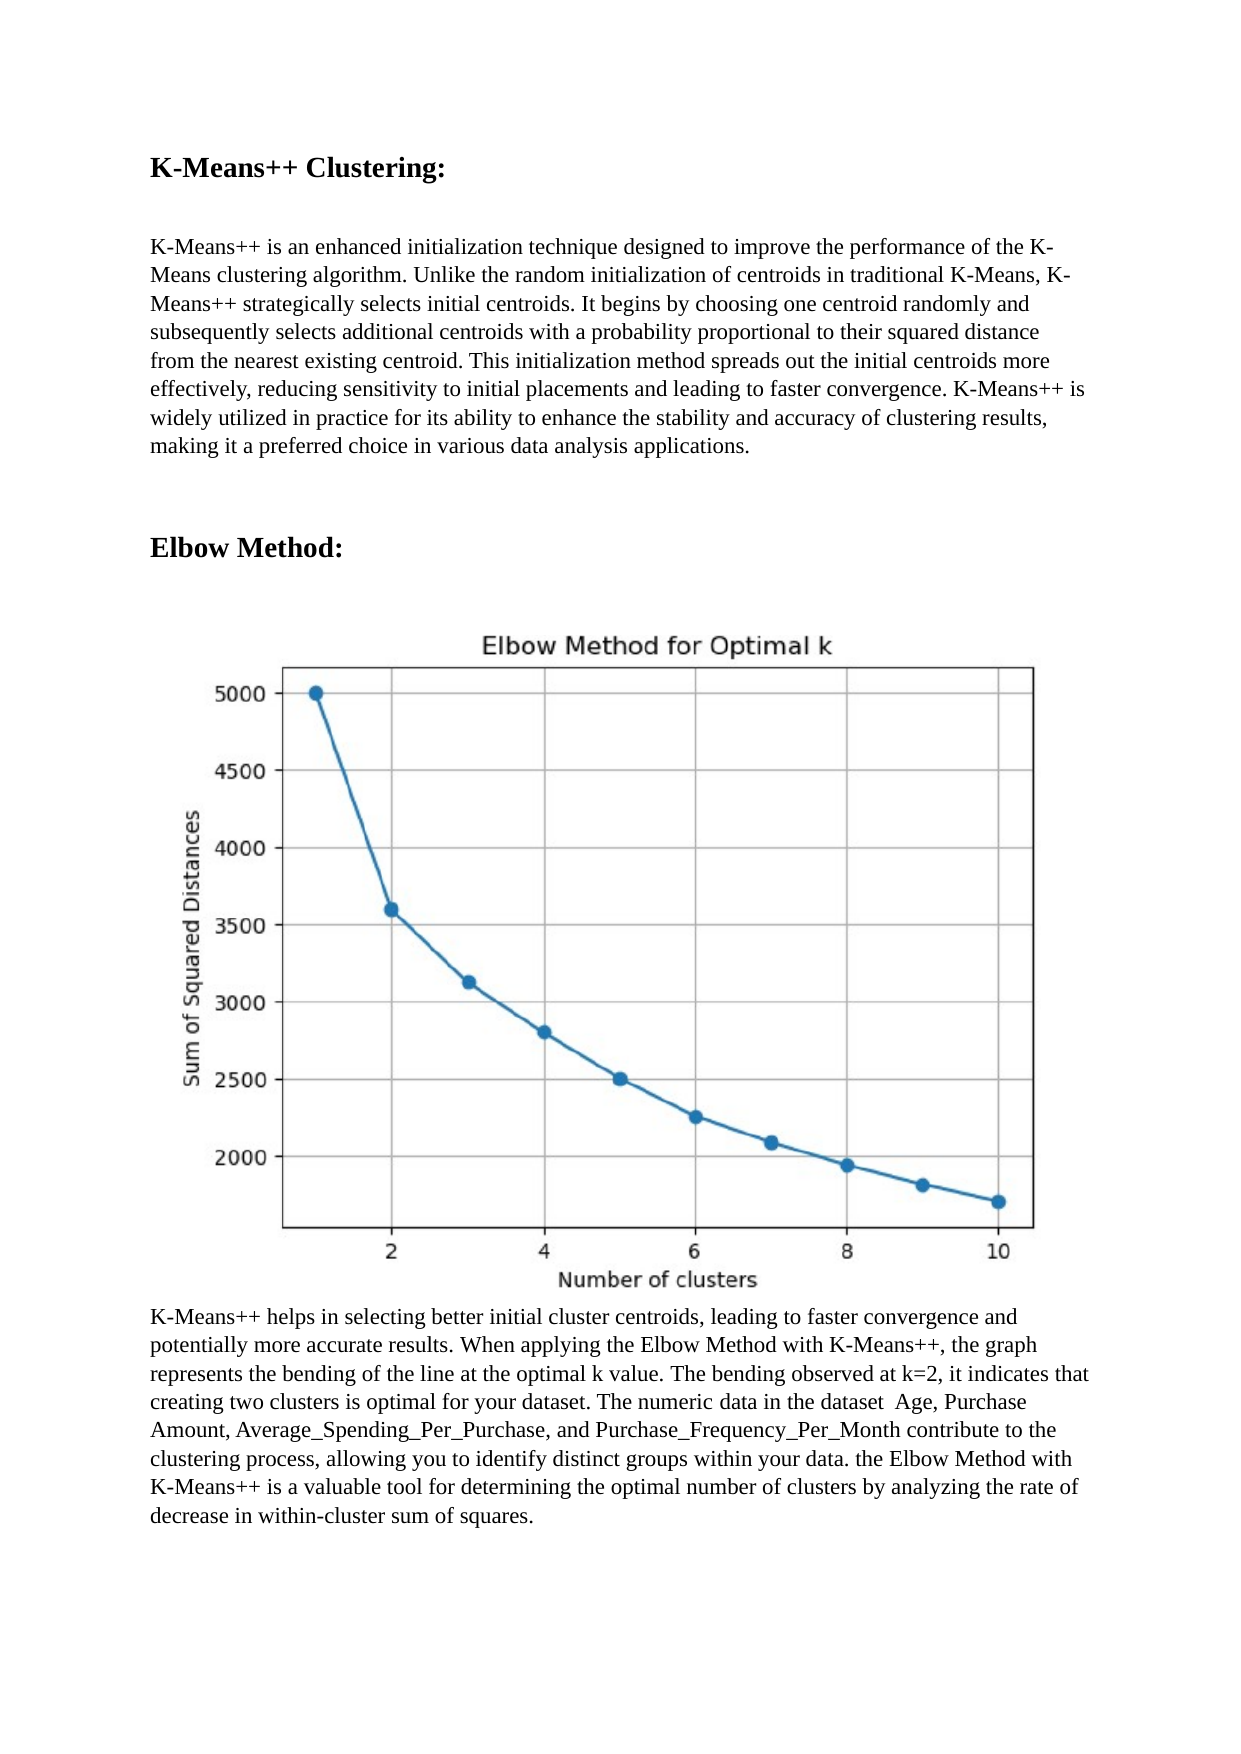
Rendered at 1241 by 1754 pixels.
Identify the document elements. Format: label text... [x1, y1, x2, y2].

text K-Means++ is an enhanced initialization technique designed to improve the performance of the K-Means clustering algorithm. Unlike the random initialization of centroids in traditional K-Means, K-Means++ strategically selects initial centroids. It begins by choosing one centroid randomly and subsequently selects additional centroids with a probability proportional to their squared distance from the nearest existing centroid. This initialization method spreads out the initial centroids more effectively, reducing sensitivity to initial placements and leading to faster convergence. K-Means++ is widely utilized in practice for its ability to enhance the stability and accuracy of clustering results, making it a preferred choice in various data analysis applications. [150, 203, 1090, 458]
picture [150, 635, 1091, 1301]
text Elbow Method: [150, 530, 1090, 563]
text K-Means++ Clustering: [150, 150, 1090, 183]
text K-Means++ helps in selecting better initial cluster centroids, leading to faster convergence and potentially more accurate results. When applying the Elbow Method with K-Means++, the graph represents the bending of the line at the optimal k value. The bending observed at k=2, it indicates that creating two clusters is optimal for your dataset. The numeric data in the dataset Age, Purchase Amount, Average_Spending_Per_Purchase, and Purchase_Frequency_Per_Month contribute to the clustering process, allowing you to identify distinct groups within your data. the Elbow Method with K-Means++ is a valuable tool for determining the optimal number of clusters by analyzing the rate of decrease in within-cluster sum of squares. [150, 1301, 1090, 1528]
